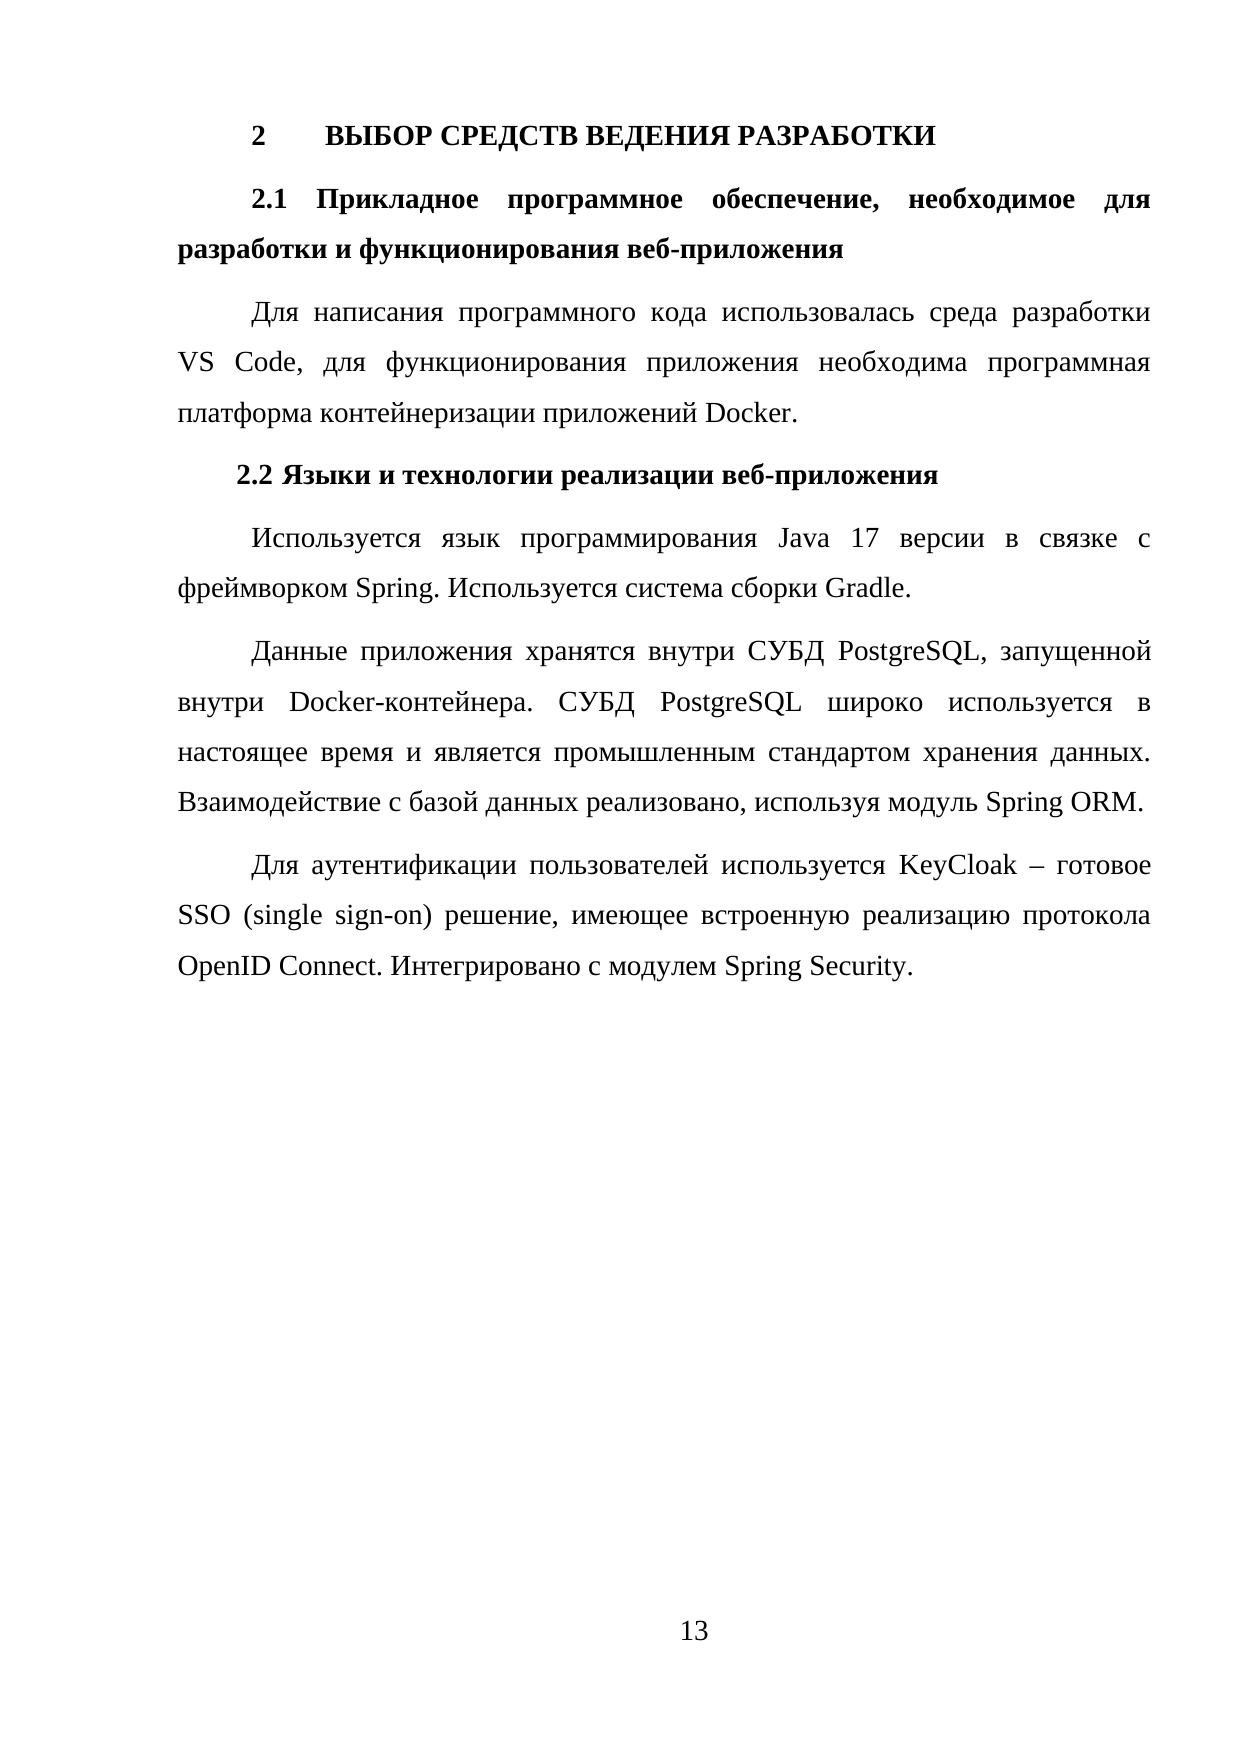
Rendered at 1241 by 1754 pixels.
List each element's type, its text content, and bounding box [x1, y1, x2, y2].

text Для написания программного кода использовалась среда разработки VS Code, для функционирования приложения необходима программная платформа контейнеризации приложений Docker. [177, 294, 1152, 428]
text Для аутентификации пользователей используется KeyСloak – готовое SSO (single sign-on) решение, имеющее встроенную реализацию протокола OpenID Connect. Интегрировано с модулем Spring Security. [177, 847, 1152, 981]
list ВЫБОР СРЕДСТВ ВЕДЕНИЯ РАЗРАБОТКИ [177, 118, 1152, 152]
list Языки и технологии реализации веб-приложения [236, 457, 1152, 491]
text 2.1 Прикладное программное обеспечение, необходимое для разработки и функционирования веб-приложения [177, 181, 1152, 265]
text Данные приложения хранятся внутри СУБД PostgreSQL, запущенной внутри Docker-контейнера. СУБД PostgreSQL широко используется в настоящее время и является промышленным стандартом хранения данных. Взаимодействие с базой данных реализовано, используя модуль Spring ORM. [177, 633, 1152, 818]
text Используется язык программирования Java 17 версии в связке с фреймворком Spring. Используется система сборки Gradle. [177, 520, 1152, 604]
